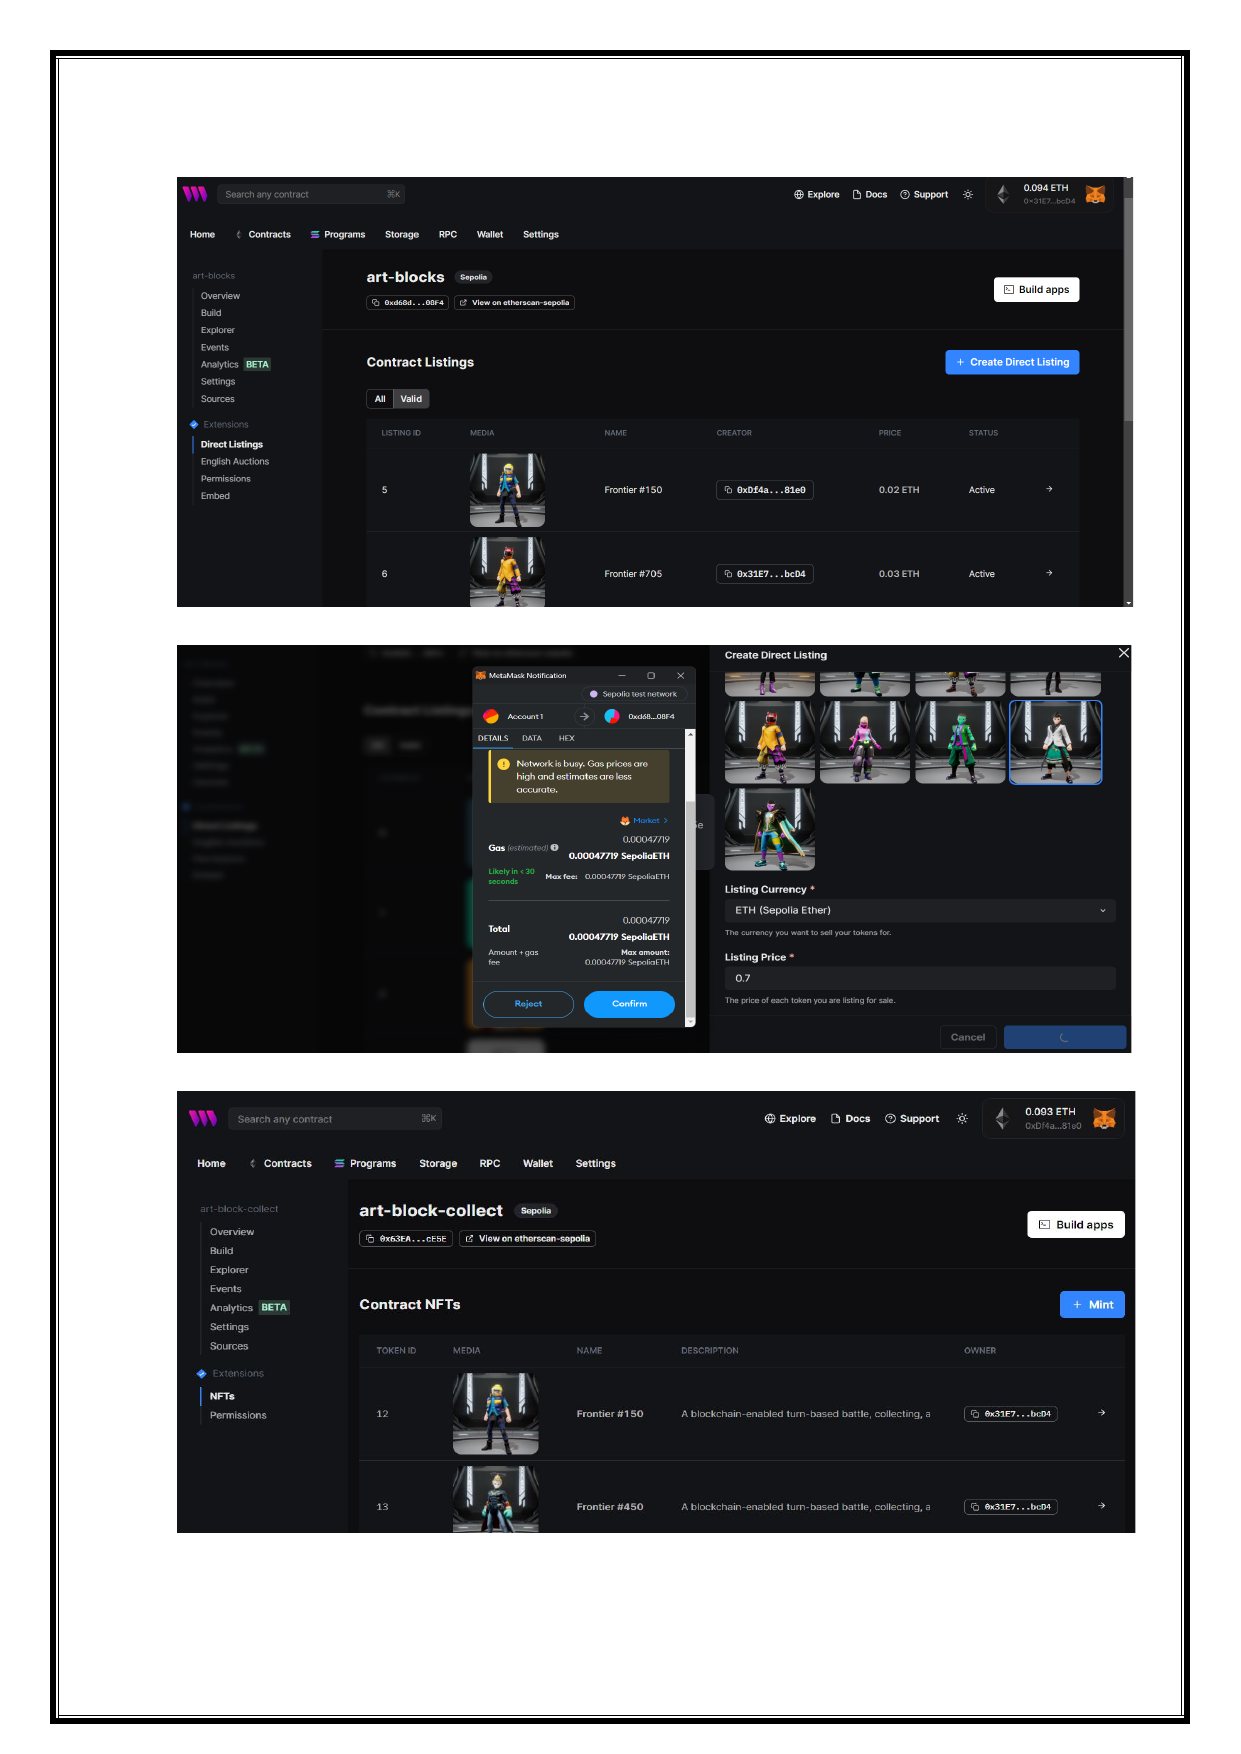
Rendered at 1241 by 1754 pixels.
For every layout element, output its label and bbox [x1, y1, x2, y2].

picture [177, 1091, 1136, 1533]
picture [177, 645, 1132, 1053]
picture [177, 177, 1134, 607]
